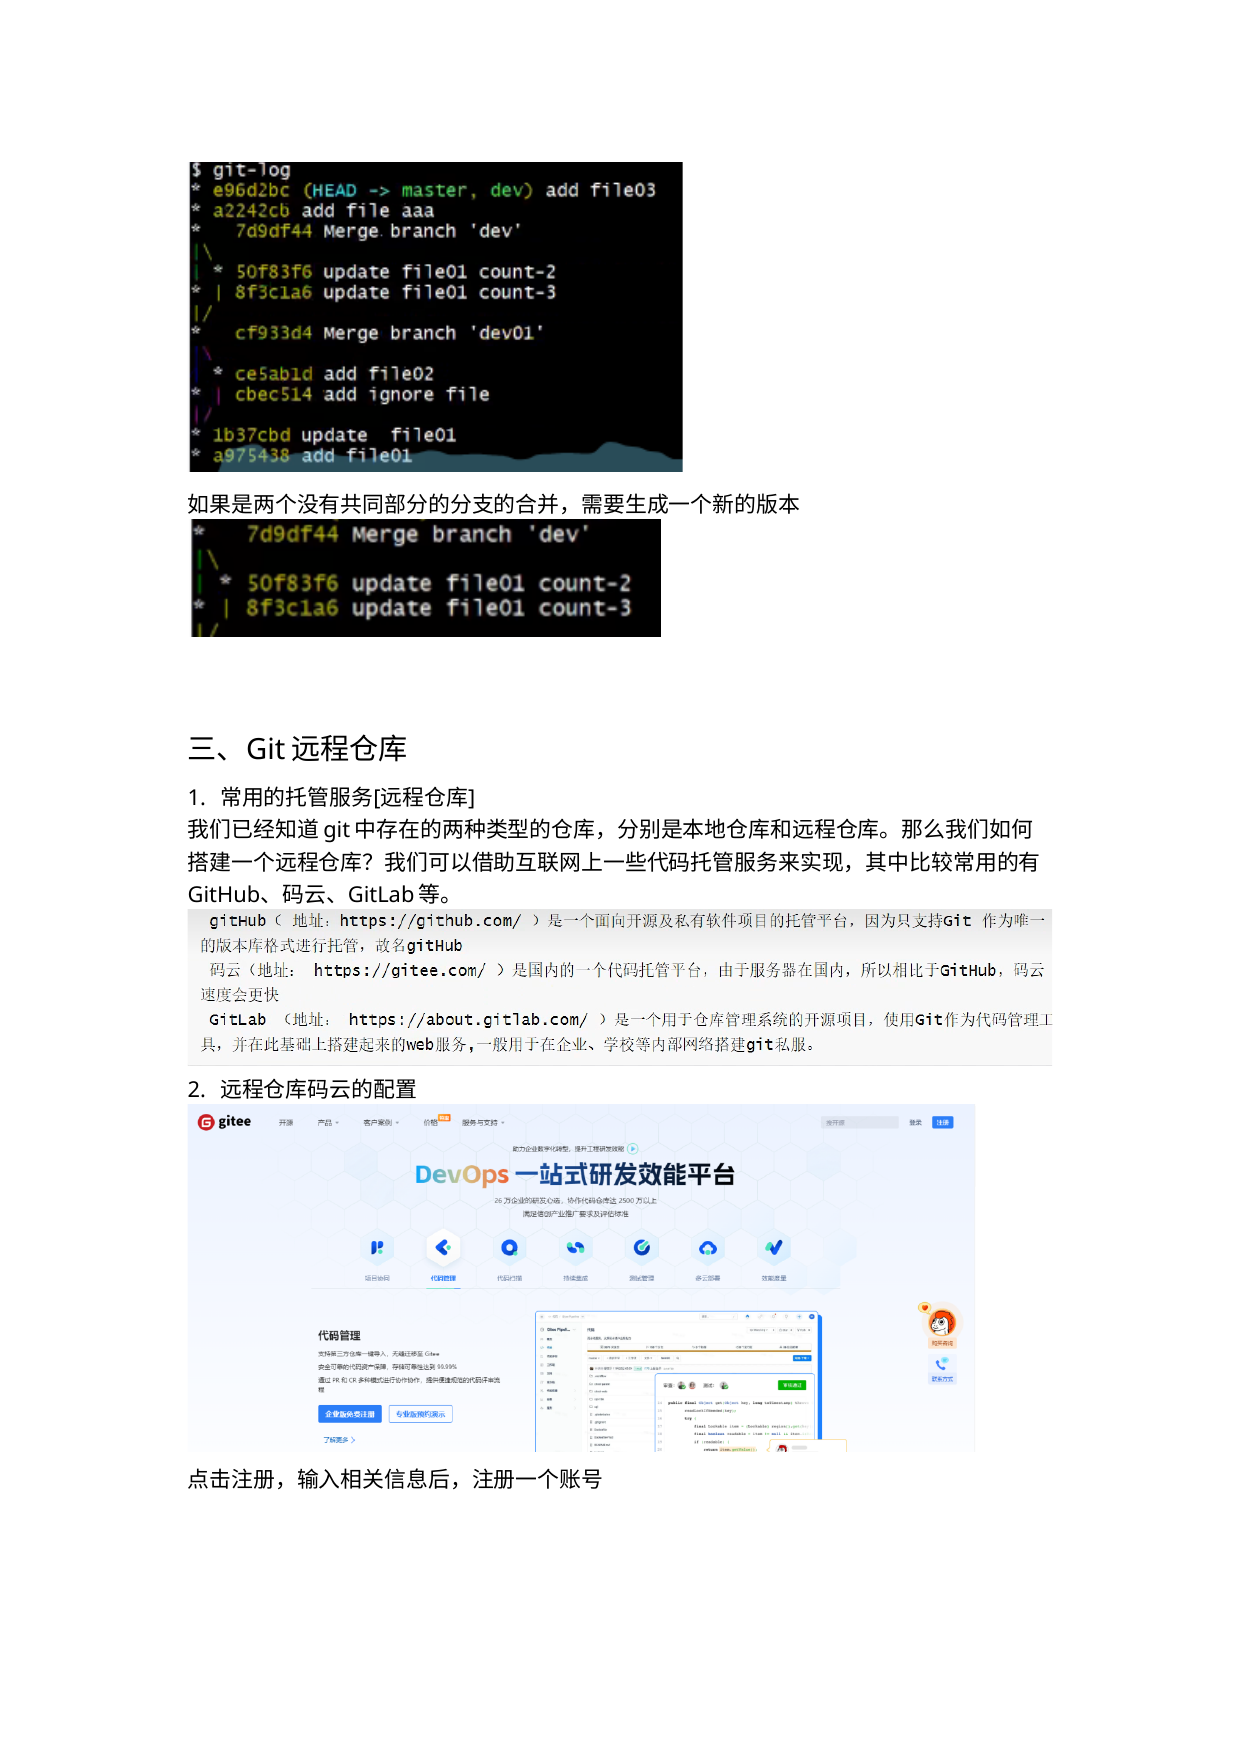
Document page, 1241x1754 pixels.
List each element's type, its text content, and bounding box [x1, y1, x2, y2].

list 远程仓库码云的配置 [187, 1072, 1053, 1104]
list 如果是两个没有共同部分的分支的合并，需要生成一个新的版本 [187, 487, 1053, 519]
list 点击注册，输入相关信息后，注册一个账号 [187, 1462, 1053, 1494]
picture [187, 909, 1053, 1068]
picture [187, 1104, 976, 1452]
list Git远程仓库 [187, 714, 1053, 779]
picture [187, 162, 683, 472]
list 我们已经知道git中存在的两种类型的仓库，分别是本地仓库和远程仓库。那么我们如何搭建一个远程仓库？我们可以借助互联网上一些代码托管服务来实现，其中比较常用的有GitHub、码云、GitLab等。 [187, 812, 1053, 909]
list 常用的托管服务[远程仓库] [187, 779, 1053, 812]
picture [187, 519, 661, 637]
